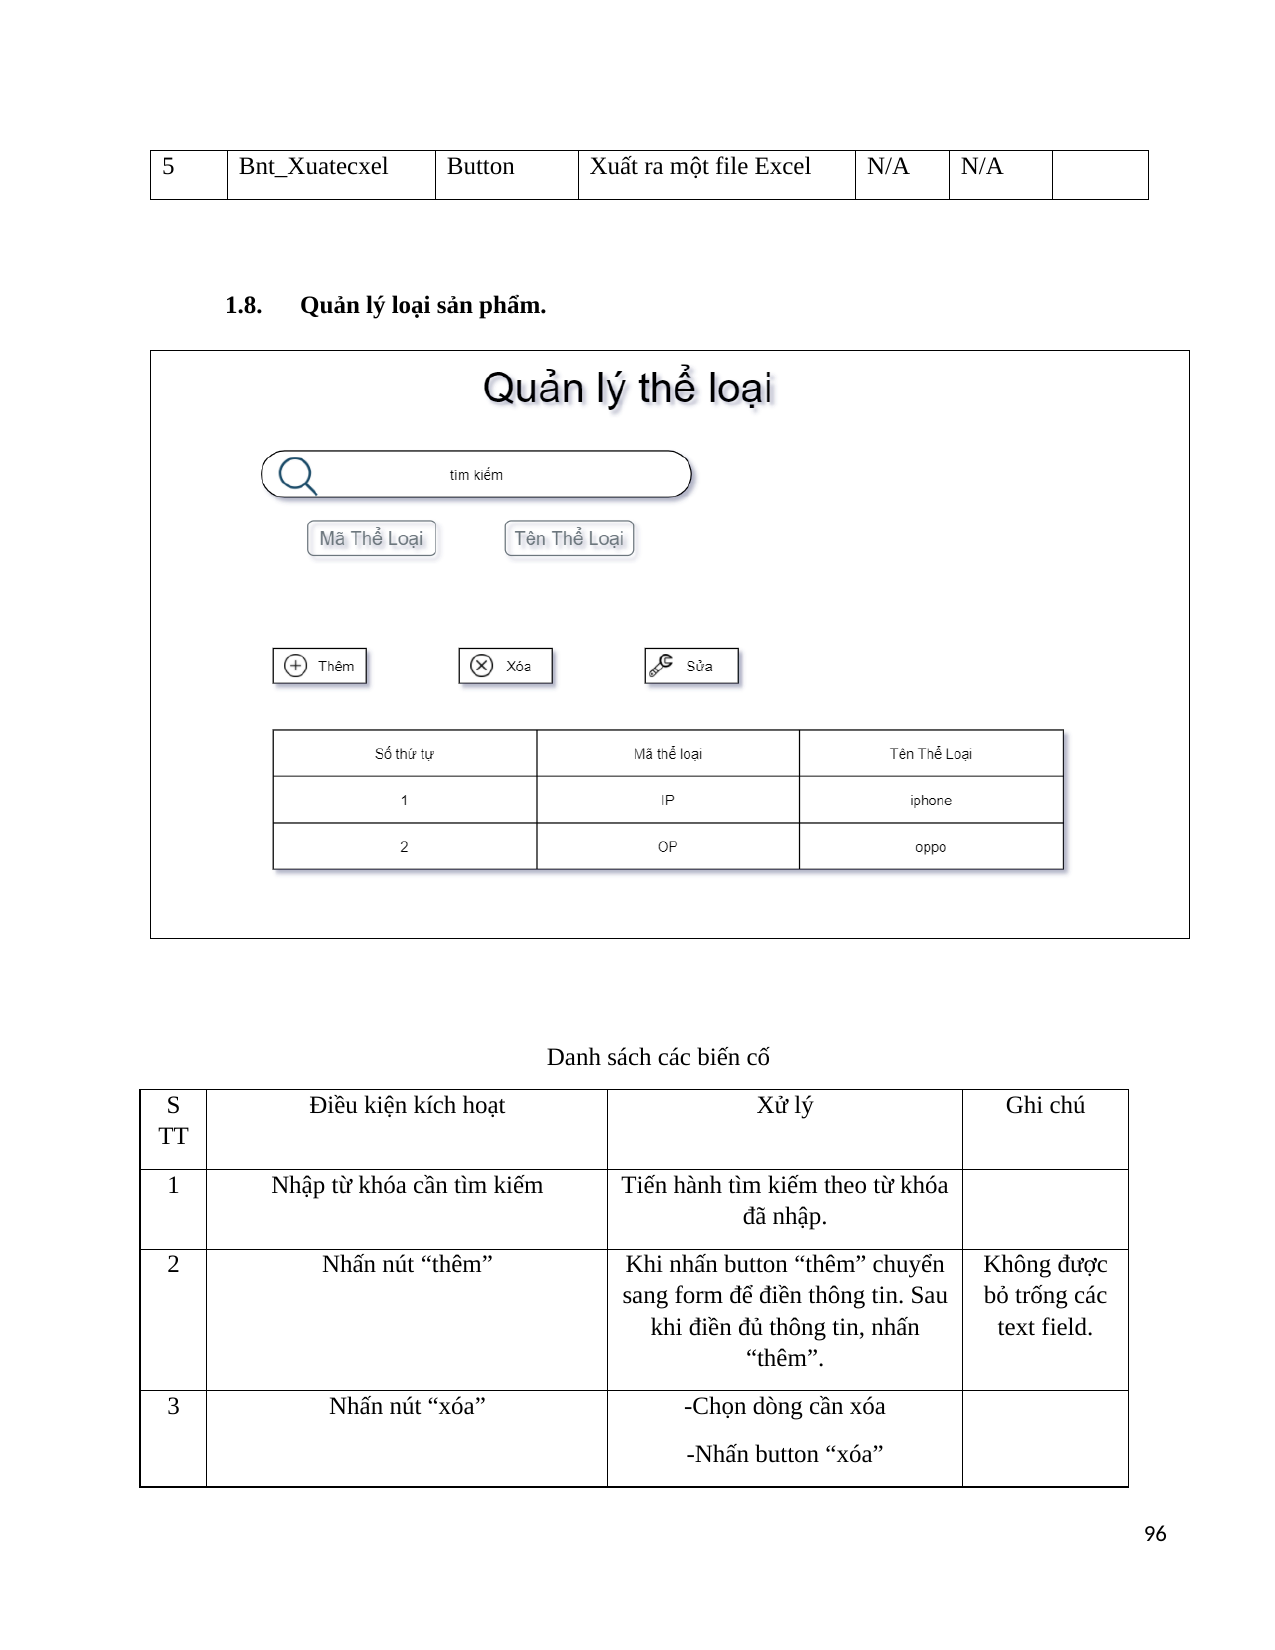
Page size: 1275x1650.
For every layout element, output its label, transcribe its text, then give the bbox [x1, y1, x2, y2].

table_cell 2 [141, 1250, 206, 1390]
text Danh sách các biến cố [150, 1042, 1167, 1070]
table_cell Khi nhấn button “thêm” chuyển sang form để điền thông tin. Sau khi điền đủ thông tin, nhấn “thêm”. [608, 1250, 962, 1390]
table_header [151, 351, 1189, 938]
table_cell Xuất ra một file Excel [579, 151, 855, 199]
picture [236, 351, 1102, 908]
table_cell Button [436, 151, 578, 199]
table_cell Không được bỏ trống các text field. [963, 1250, 1128, 1390]
table_header Xử lý [608, 1090, 962, 1169]
table_header Ghi chú [963, 1090, 1128, 1169]
table_cell 3 [141, 1391, 206, 1486]
list Quản lý loại sản phẩm. [225, 291, 1167, 319]
table_cell N/A [856, 151, 949, 199]
table_header Điều kiện kích hoạt [207, 1090, 607, 1169]
table_cell [963, 1391, 1128, 1486]
table_cell Nhấn nút “thêm” [207, 1250, 607, 1390]
table_cell 1 [141, 1170, 206, 1248]
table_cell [608, 1391, 962, 1486]
table_cell Nhấn nút “xóa” [207, 1391, 607, 1486]
table_header STT [141, 1090, 206, 1169]
table_cell 5 [151, 151, 227, 199]
table_cell [963, 1170, 1128, 1248]
table_cell Tiến hành tìm kiếm theo từ khóa đã nhập. [608, 1170, 962, 1248]
table_cell Bnt_Xuatecxel [228, 151, 435, 199]
table_cell N/A [950, 151, 1052, 199]
table_cell [1053, 151, 1148, 199]
table_cell Nhập từ khóa cần tìm kiếm [207, 1170, 607, 1248]
